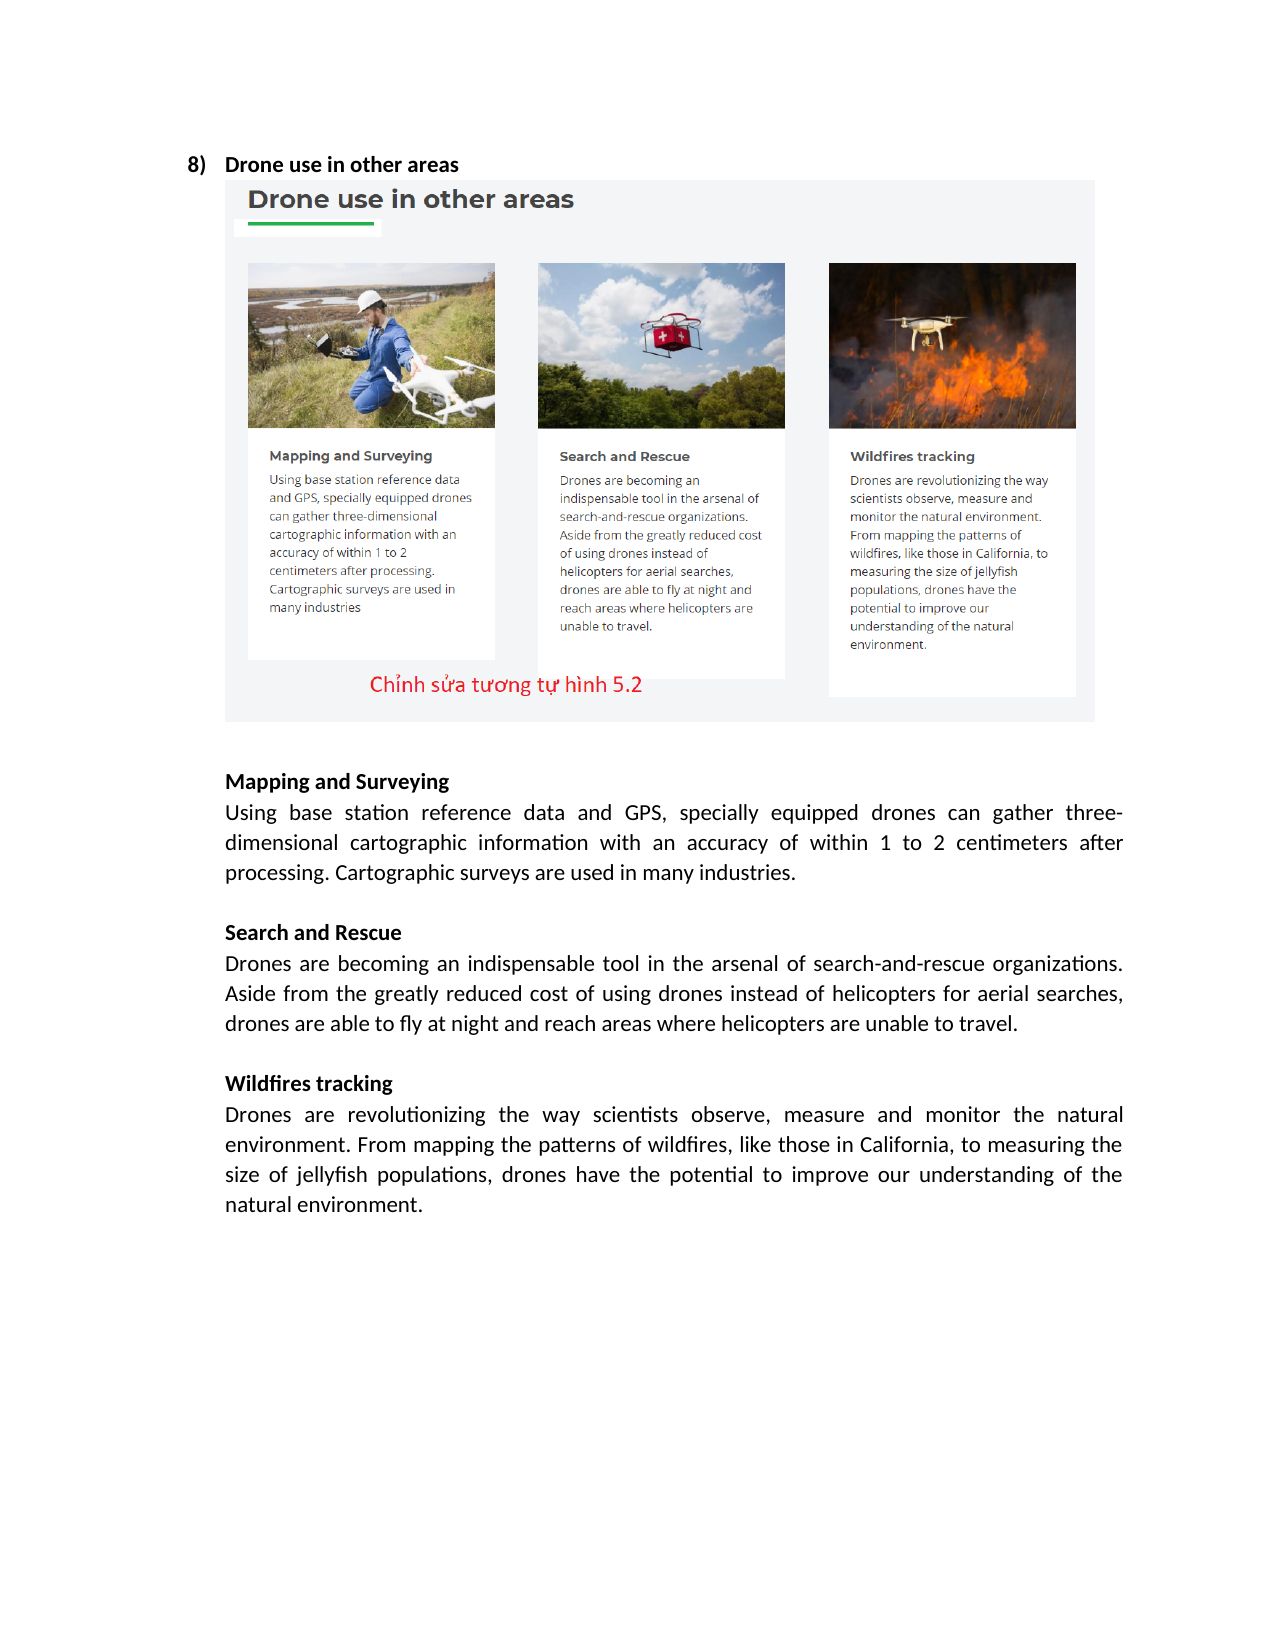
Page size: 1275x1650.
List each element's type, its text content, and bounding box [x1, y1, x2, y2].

list Drones are becoming an indispensable tool in the arsenal of search-and-rescue organizations. Aside from the greatly reduced cost of using drones instead of helicopters for aerial searches, drones are able to fly at night and reach areas where helicopters are unable to travel. [225, 949, 1125, 1037]
list Mapping and Surveying [225, 767, 1125, 795]
picture [225, 180, 1200, 766]
list Wildfires tracking [225, 1069, 1125, 1097]
list Drones are revolutionizing the way scientists observe, measure and monitor the natural environment. From mapping the patterns of wildfires, like those in California, to measuring the size of jellyfish populations, drones have the potential to improve our understanding of the natural environment. [225, 1100, 1125, 1218]
list Using base station reference data and GPS, specially equipped drones can gather three-dimensional cartographic information with an accuracy of within 1 to 2 centimeters after processing. Cartographic surveys are used in many industries. [225, 798, 1125, 886]
list Search and Rescue [225, 918, 1125, 946]
